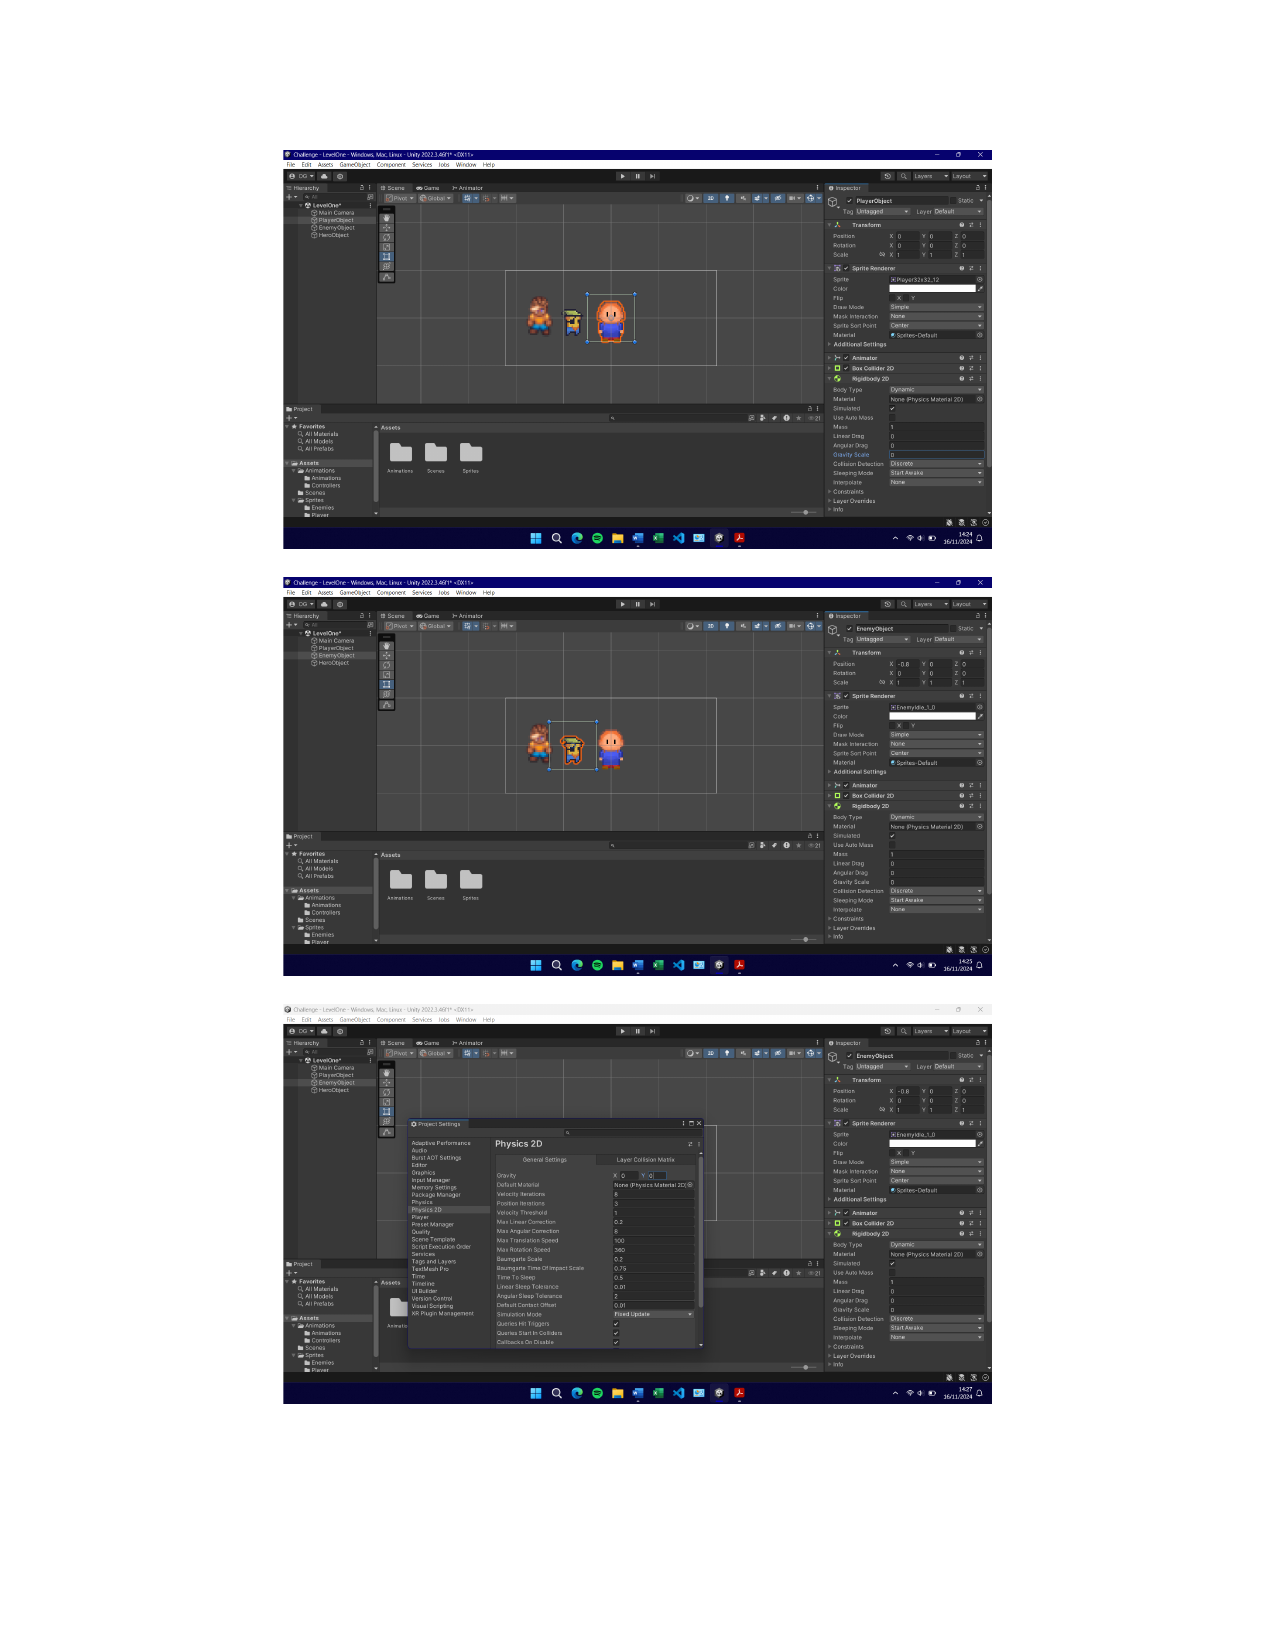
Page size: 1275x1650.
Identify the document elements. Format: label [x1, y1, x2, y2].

picture [283, 150, 992, 549]
picture [283, 577, 992, 976]
picture [283, 1004, 992, 1404]
